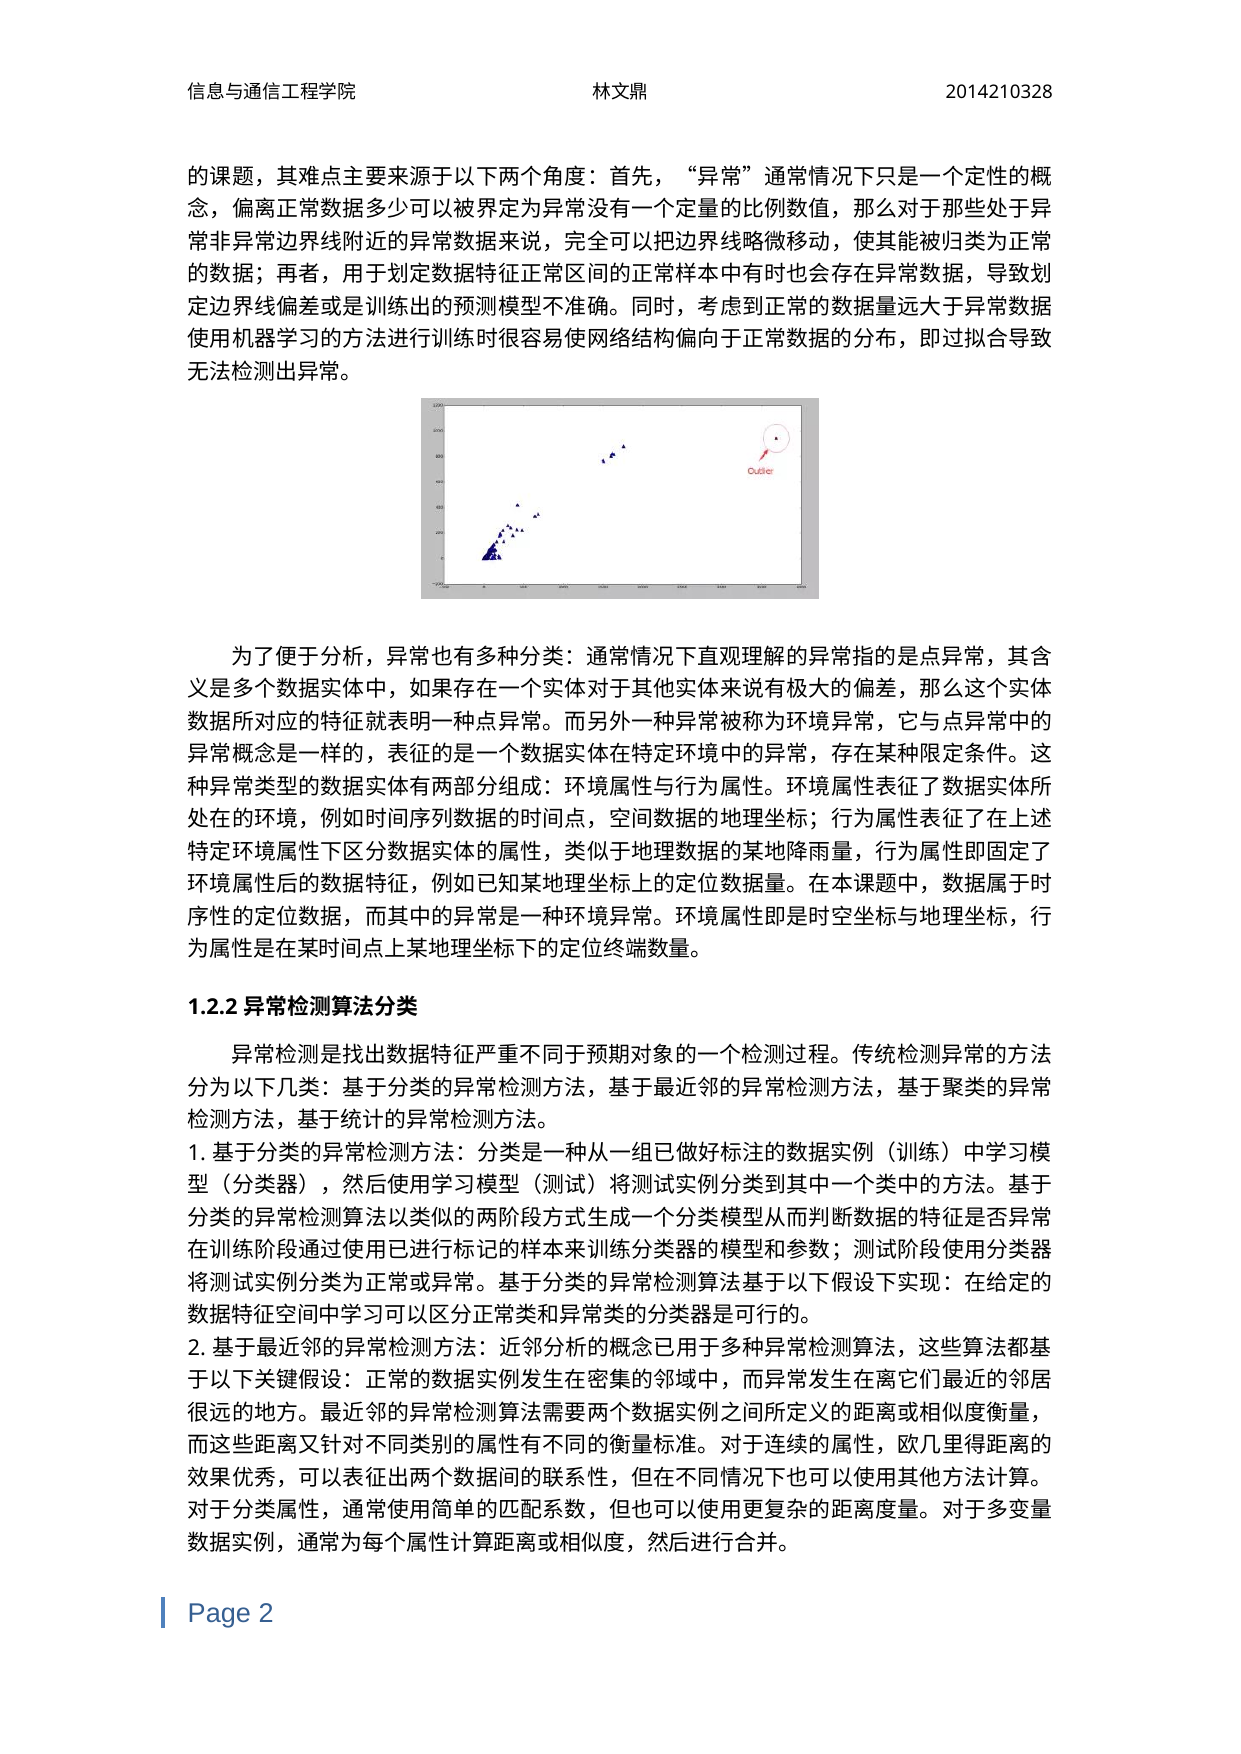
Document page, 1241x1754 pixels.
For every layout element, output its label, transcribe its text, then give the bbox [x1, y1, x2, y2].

subtitle 1.2.2 异常检测算法分类 [187, 988, 1053, 1021]
text 1. 基于分类的异常检测方法：分类是一种从一组已做好标注的数据实例（训练）中学习模型（分类器），然后使用学习模型（测试）将测试实例分类到其中一个类中的方法。基于分类的异常检测算法以类似的两阶段方式生成一个分类模型从而判断数据的特征是否异常：在训练阶段通过使用已进行标记的样本来训练分类器的模型和参数；测试阶段使用分类器将测试实例分类为正常或异常。基于分类的异常检测算法基于以下假设下实现：在给定的数据特征空间中学习可以区分正常类和异常类的分类器是可行的。 [187, 1134, 1053, 1329]
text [187, 158, 1053, 386]
text 异常检测是找出数据特征严重不同于预期对象的一个检测过程。传统检测异常的方法分为以下几类：基于分类的异常检测方法，基于最近邻的异常检测方法，基于聚类的异常检测方法，基于统计的异常检测方法。 [187, 1037, 1053, 1134]
picture [421, 398, 819, 599]
text 2. 基于最近邻的异常检测方法：近邻分析的概念已用于多种异常检测算法，这些算法都基于以下关键假设：正常的数据实例发生在密集的邻域中，而异常发生在离它们最近的邻居很远的地方。最近邻的异常检测算法需要两个数据实例之间所定义的距离或相似度衡量，而这些距离又针对不同类别的属性有不同的衡量标准。对于连续的属性，欧几里得距离的效果优秀，可以表征出两个数据间的联系性，但在不同情况下也可以使用其他方法计算。对于分类属性，通常使用简单的匹配系数，但也可以使用更复杂的距离度量。对于多变量数据实例，通常为每个属性计算距离或相似度，然后进行合并。 [187, 1329, 1053, 1557]
text 为了便于分析，异常也有多种分类：通常情况下直观理解的异常指的是点异常，其含义是多个数据实体中，如果存在一个实体对于其他实体来说有极大的偏差，那么这个实体数据所对应的特征就表明一种点异常。而另外一种异常被称为环境异常，它与点异常中的异常概念是一样的，表征的是一个数据实体在特定环境中的异常，存在某种限定条件。这种异常类型的数据实体有两部分组成：环境属性与行为属性。环境属性表征了数据实体所处在的环境，例如时间序列数据的时间点，空间数据的地理坐标；行为属性表征了在上述特定环境属性下区分数据实体的属性，类似于地理数据的某地降雨量，行为属性即固定了环境属性后的数据特征，例如已知某地理坐标上的定位数据量。在本课题中，数据属于时序性的定位数据，而其中的异常是一种环境异常。环境属性即是时空坐标与地理坐标，行为属性是在某时间点上某地理坐标下的定位终端数量。 [187, 638, 1053, 963]
